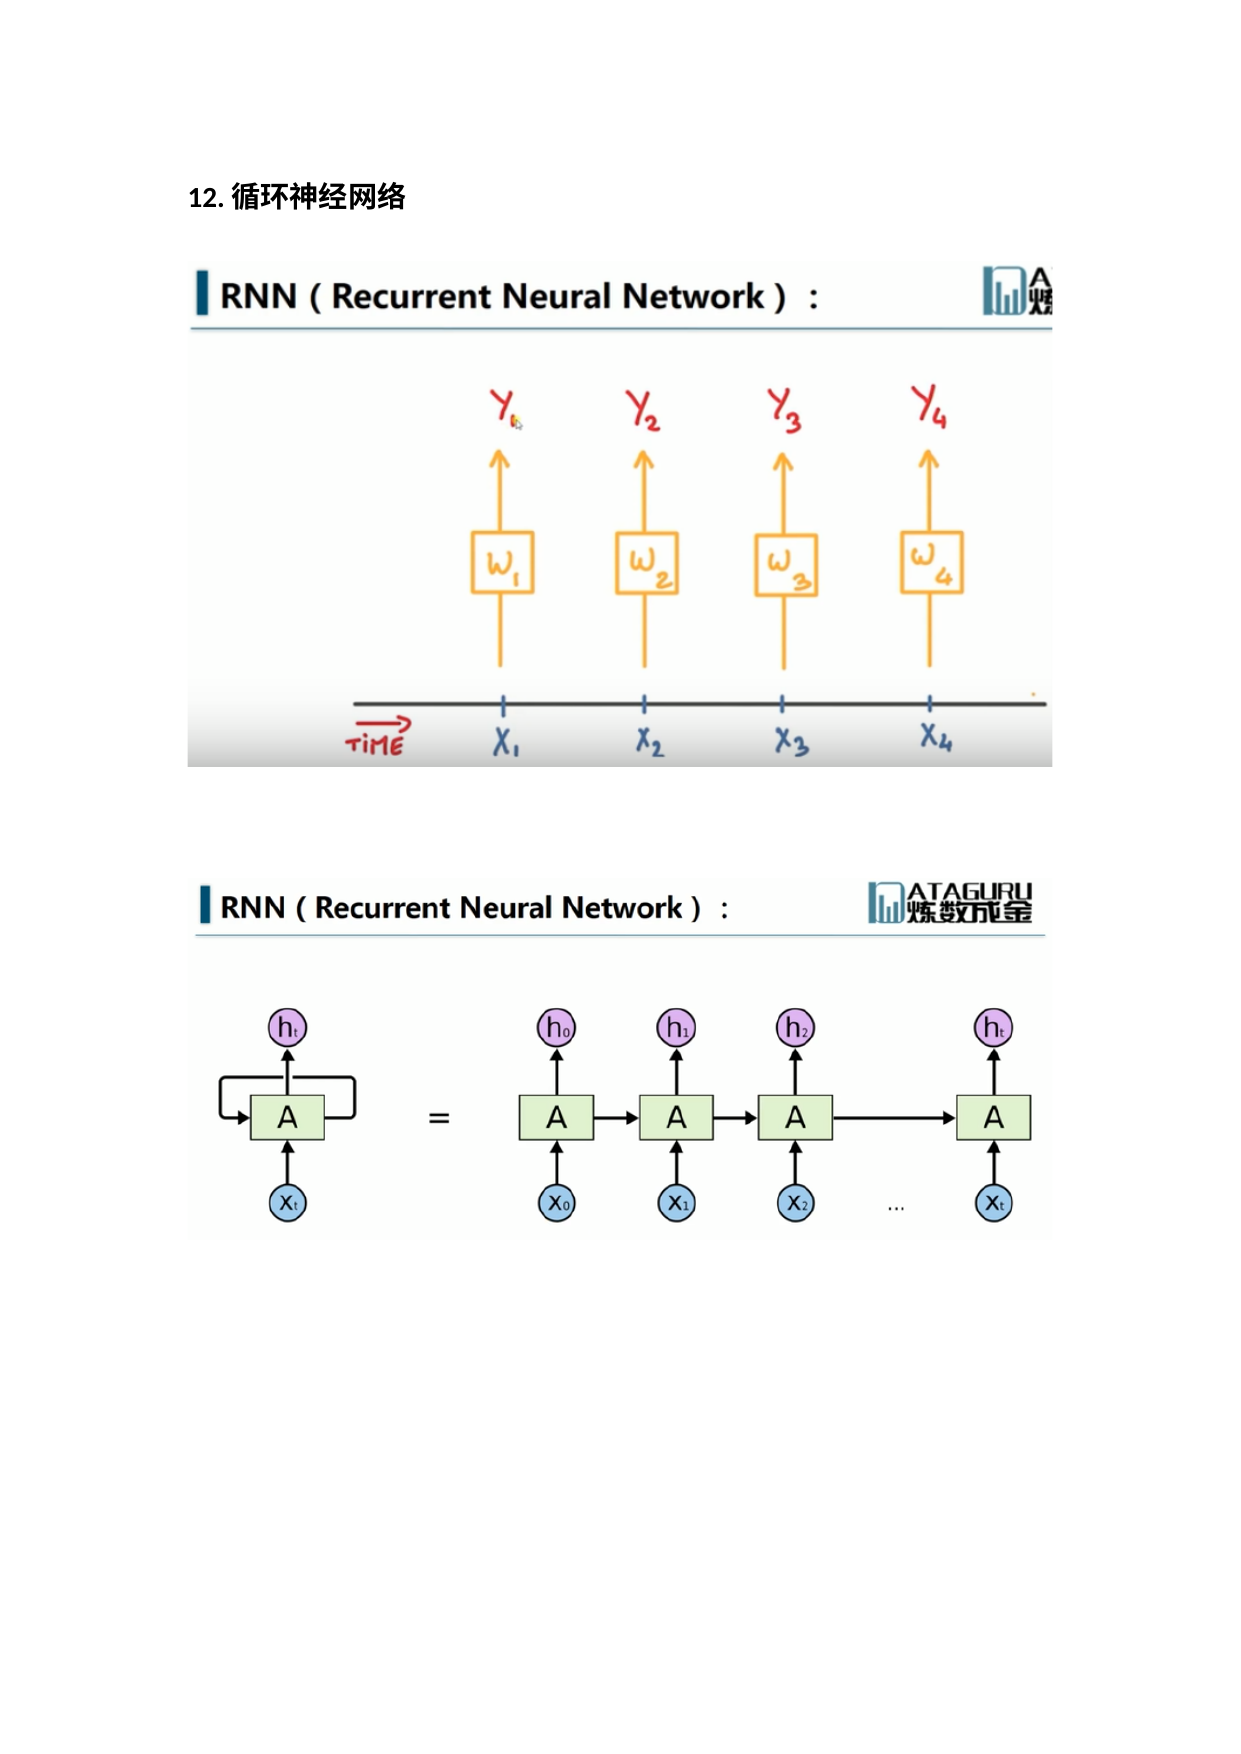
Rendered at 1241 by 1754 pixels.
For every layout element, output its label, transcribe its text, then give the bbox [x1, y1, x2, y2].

picture [187, 878, 1053, 1240]
picture [187, 261, 1053, 767]
subtitle 循环神经网络 [187, 162, 1053, 227]
